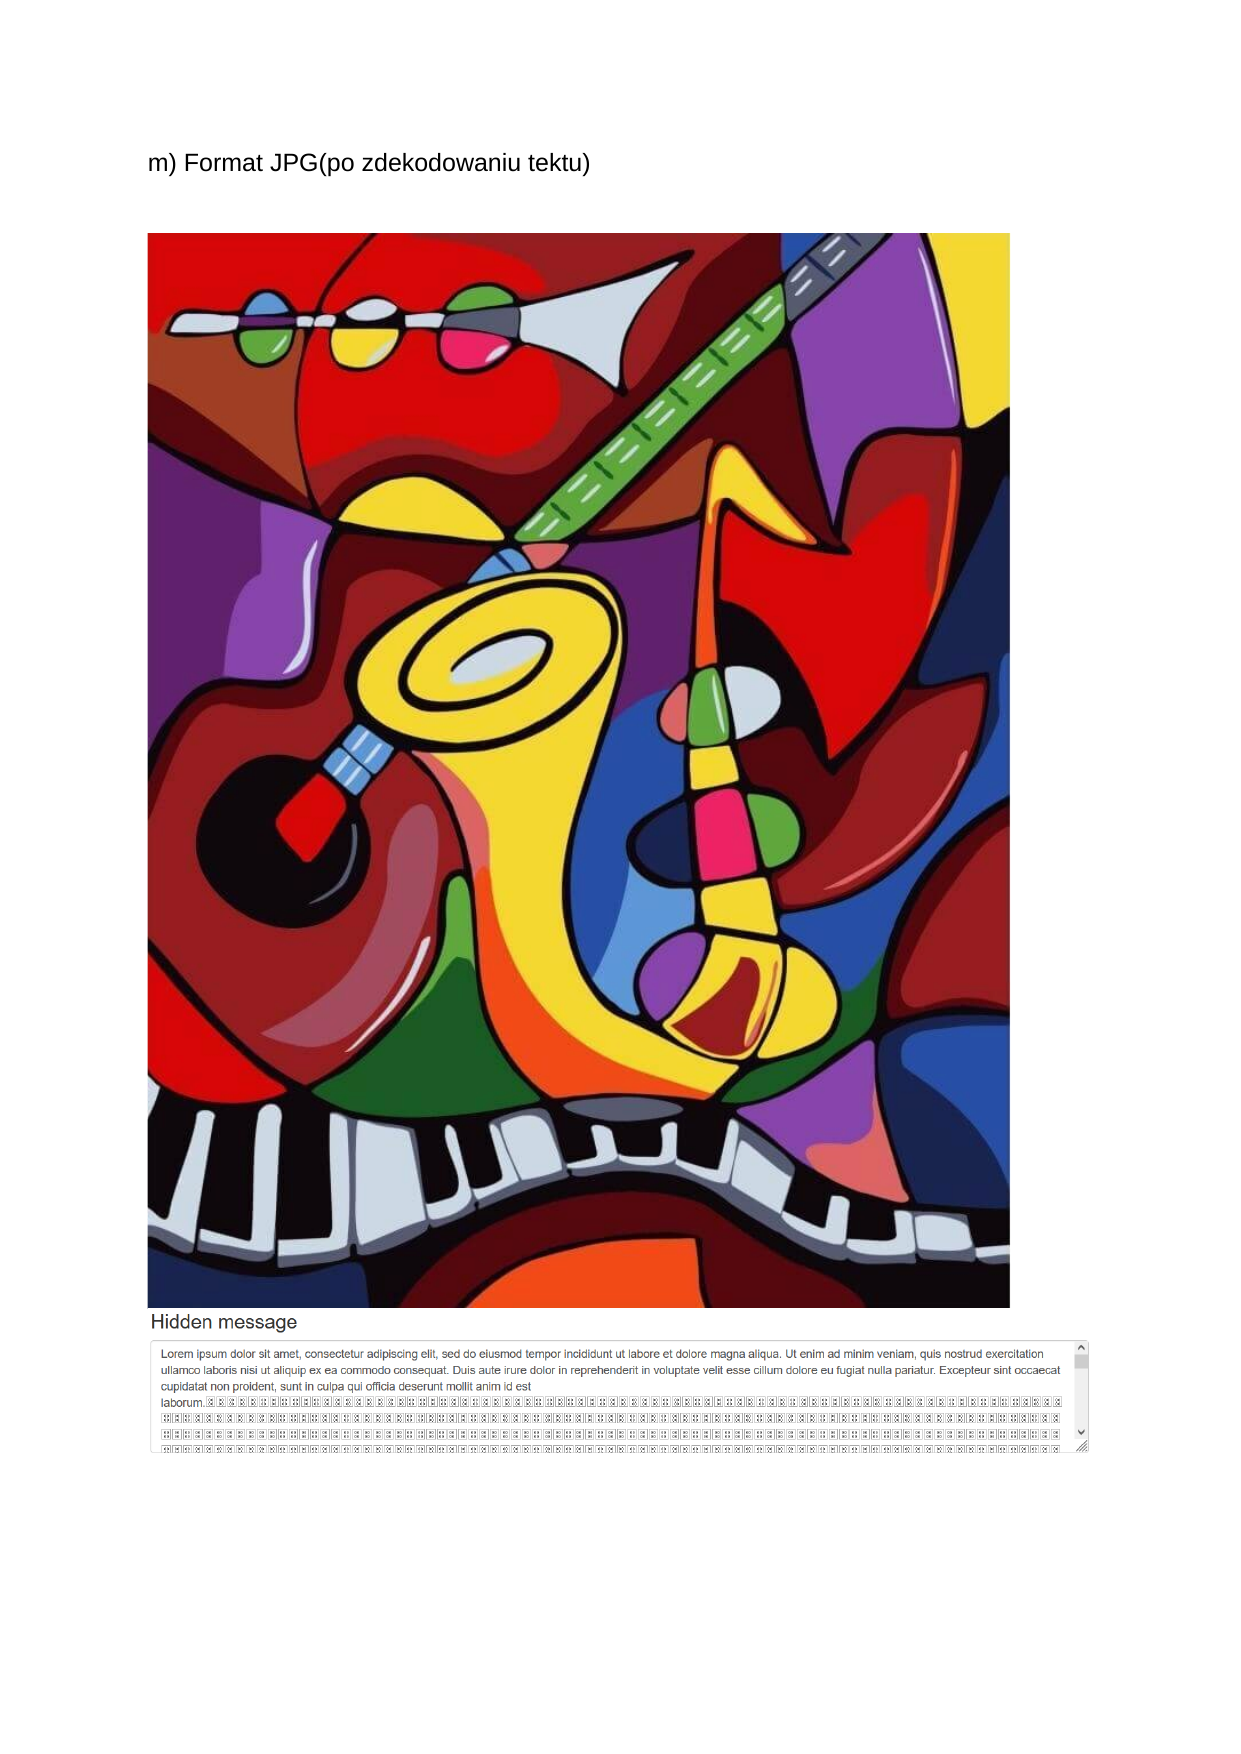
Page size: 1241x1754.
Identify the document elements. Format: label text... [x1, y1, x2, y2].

text m) Format JPG(po zdekodowaniu tektu) [148, 148, 1093, 204]
picture [147, 233, 1093, 1460]
